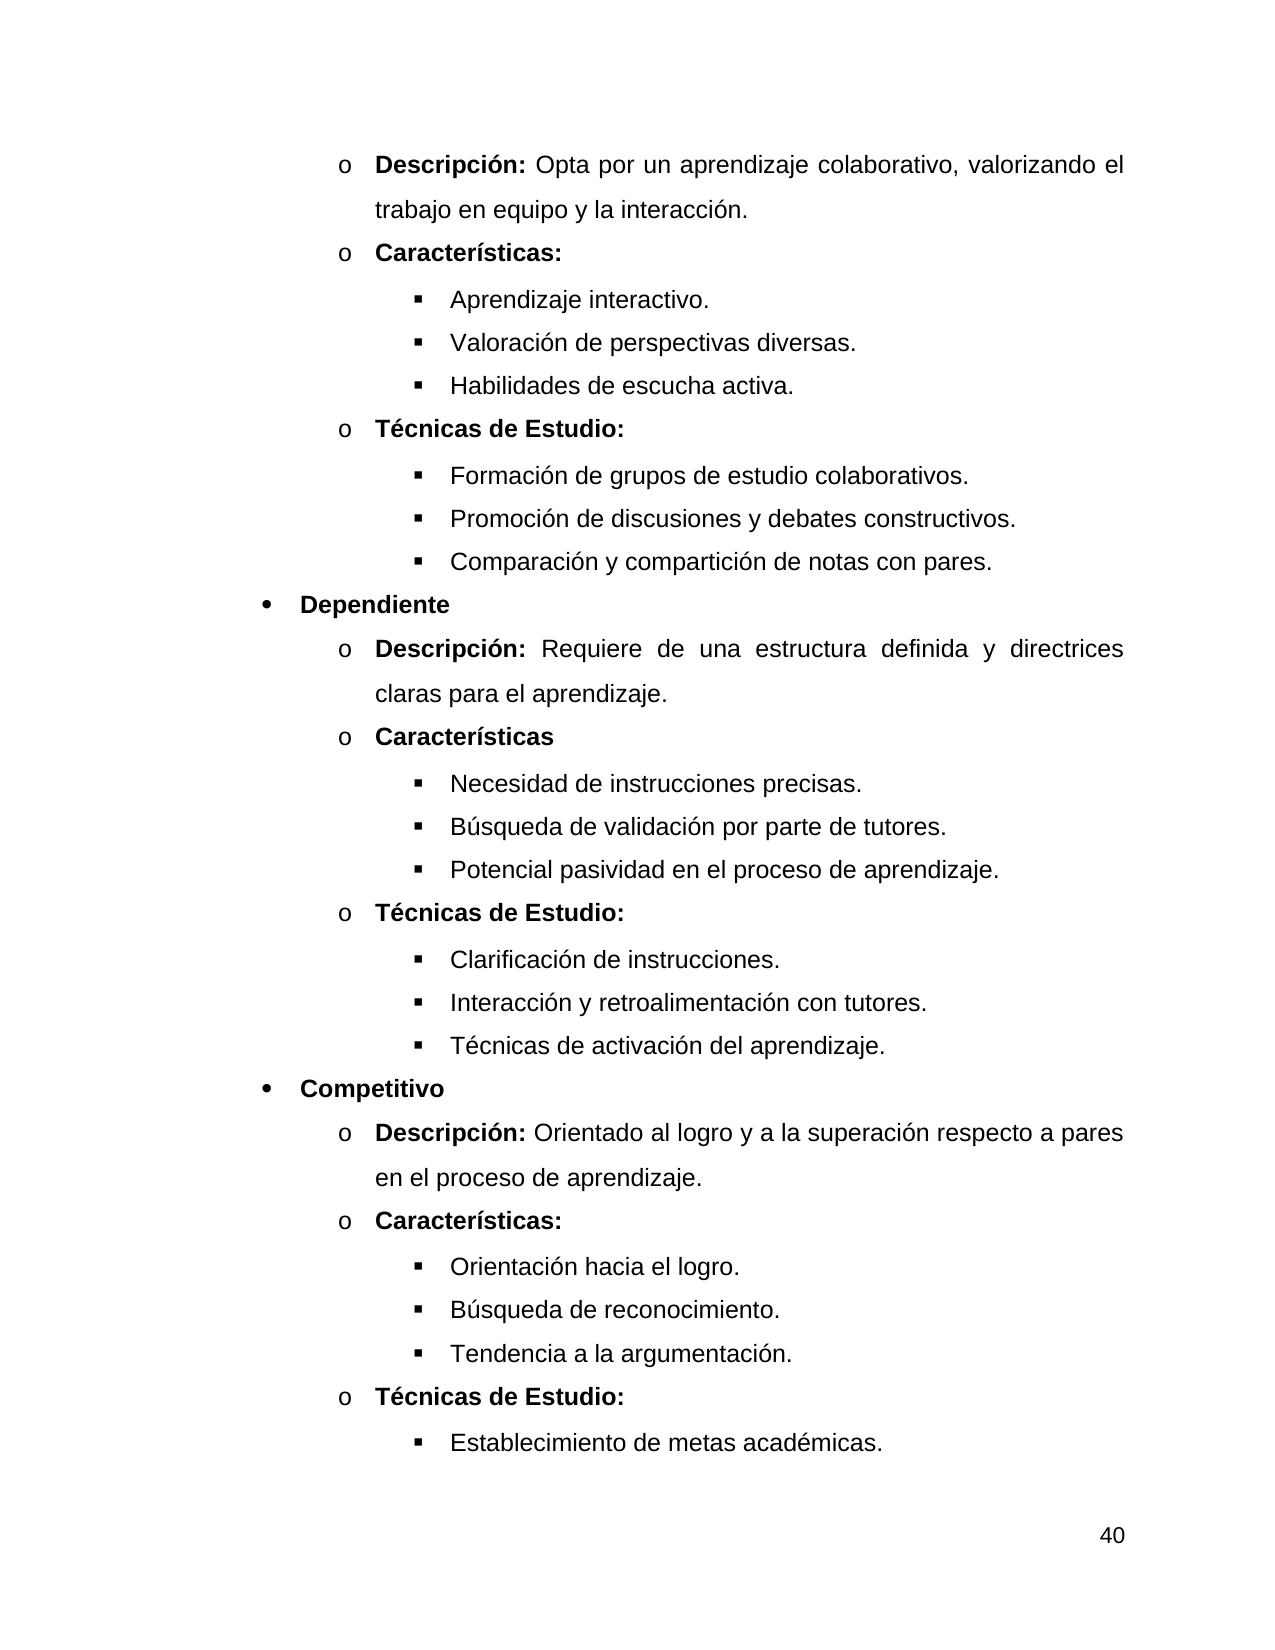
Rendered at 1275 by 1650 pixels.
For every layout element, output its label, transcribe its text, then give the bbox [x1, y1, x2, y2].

list Técnicas de activación del aprendizaje. [412, 1031, 1125, 1060]
list Técnicas de Estudio: [337, 898, 1125, 929]
list Necesidad de instrucciones precisas. [412, 768, 1125, 797]
list Habilidades de escucha activa. [412, 371, 1125, 400]
list Tendencia a la argumentación. [412, 1339, 1125, 1368]
list Promoción de discusiones y debates constructivos. [412, 504, 1125, 533]
list Competitivo [262, 1074, 1125, 1103]
list Técnicas de Estudio: [337, 1382, 1125, 1413]
list Aprendizaje interactivo. [412, 285, 1125, 314]
list Orientación hacia el logro. [412, 1252, 1125, 1281]
list Búsqueda de validación por parte de tutores. [412, 812, 1125, 841]
list Descripción: Opta por un aprendizaje colaborativo, valorizando el trabajo en equipo y la interacción. [337, 150, 1125, 224]
list Comparación y compartición de notas con pares. [412, 547, 1125, 576]
list Establecimiento de metas académicas. [412, 1428, 1125, 1457]
list Búsqueda de reconocimiento. [412, 1296, 1125, 1324]
list Características: [337, 1206, 1125, 1237]
list Técnicas de Estudio: [337, 414, 1125, 445]
list Características [337, 722, 1125, 753]
list Clarificación de instrucciones. [412, 944, 1125, 973]
list Descripción: Requiere de una estructura definida y directrices claras para el aprendizaje. [337, 634, 1125, 708]
list Descripción: Orientado al logro y a la superación respecto a pares en el proceso de aprendizaje. [337, 1117, 1125, 1192]
list Características: [337, 238, 1125, 269]
list Formación de grupos de estudio colaborativos. [412, 461, 1125, 490]
list Potencial pasividad en el proceso de aprendizaje. [412, 855, 1125, 884]
list Valoración de perspectivas diversas. [412, 328, 1125, 357]
list Dependiente [262, 591, 1125, 619]
list Interacción y retroalimentación con tutores. [412, 988, 1125, 1017]
